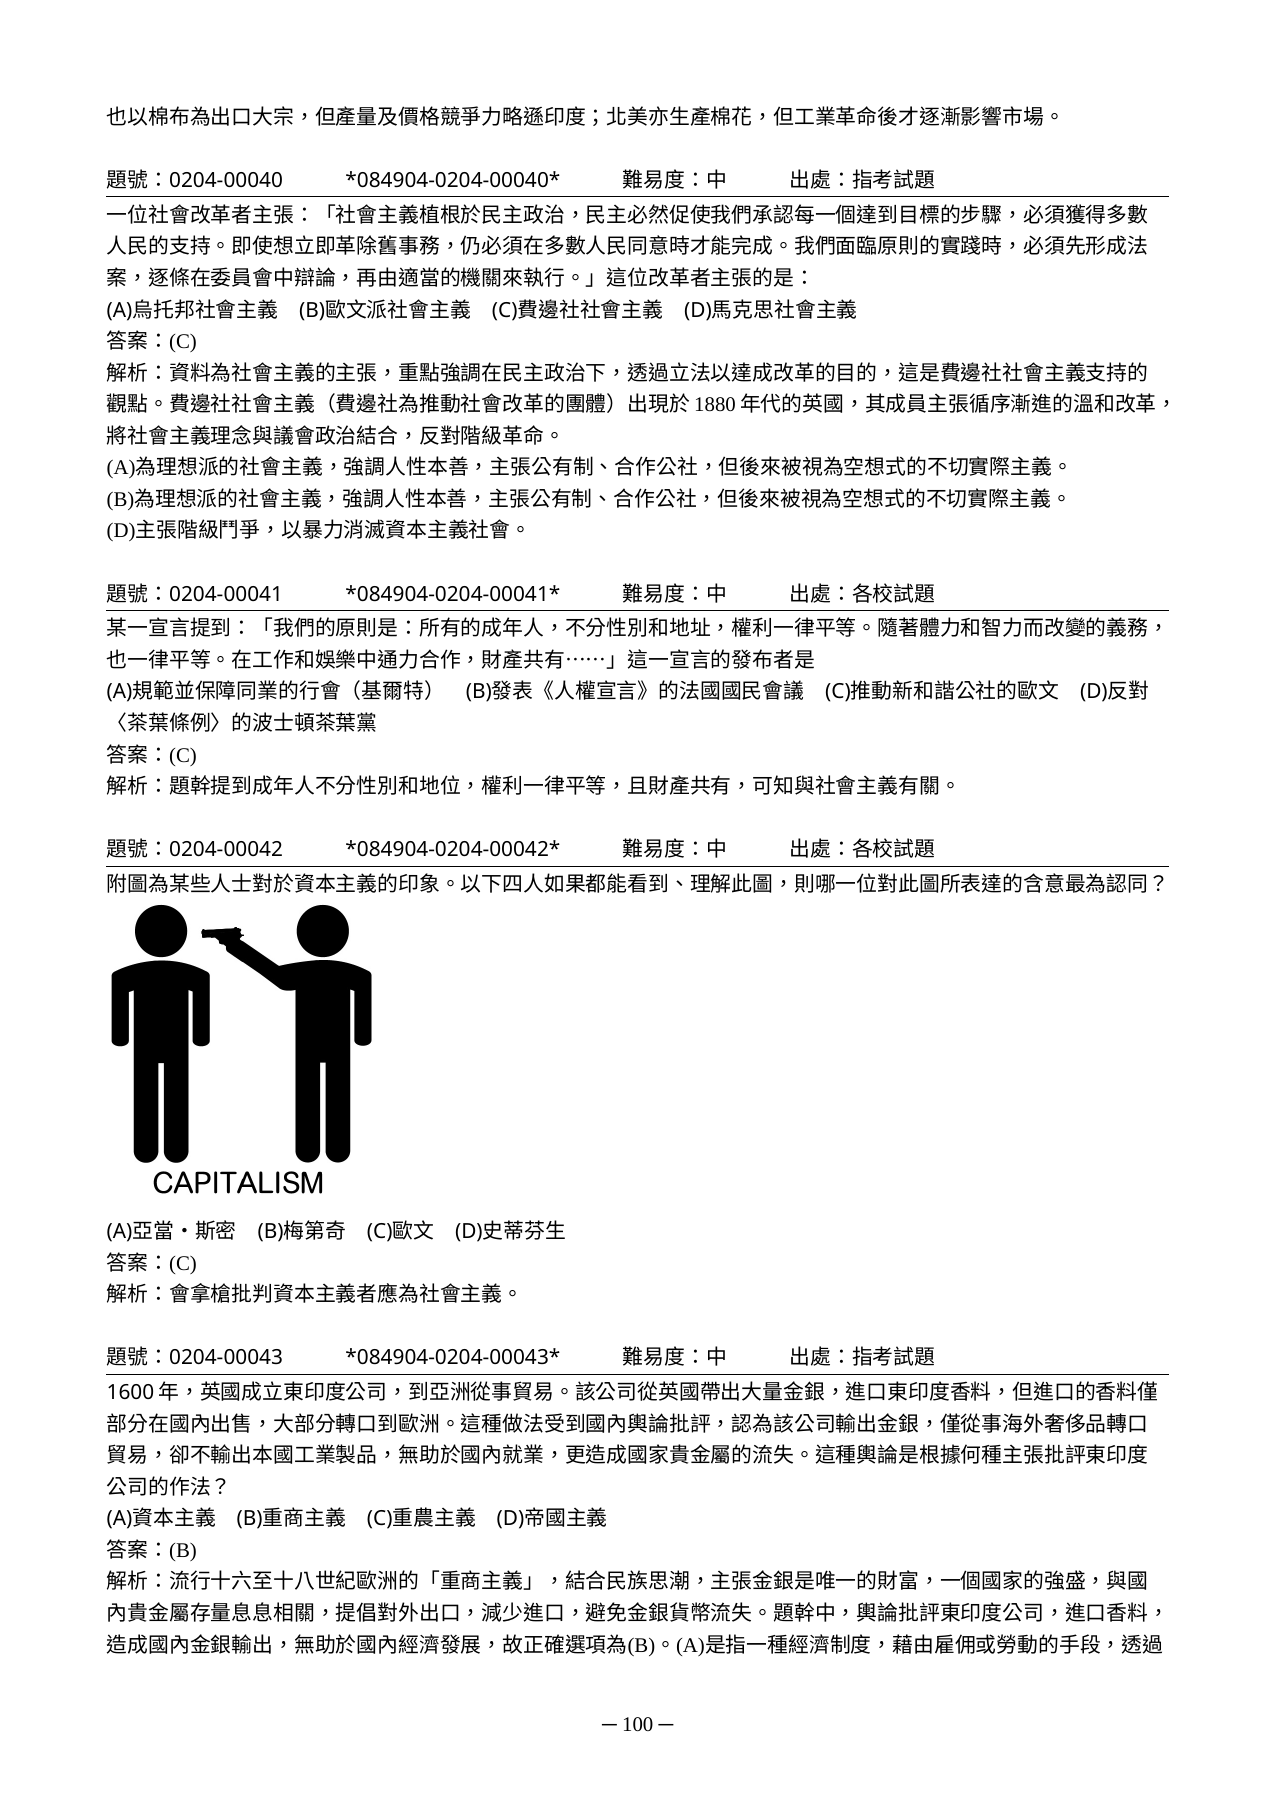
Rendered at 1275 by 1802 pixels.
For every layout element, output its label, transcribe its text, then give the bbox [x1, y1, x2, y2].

text 解析：資料為社會主義的主張，重點強調在民主政治下，透過立法以達成改革的目的，這是費邊社社會主義支持的觀點。費邊社社會主義（費邊社為推動社會改革的團體）出現於1880年代的英國，其成員主張循序漸進的溫和改革，將社會主義理念與議會政治結合，反對階級革命。 (A)為理想派的社會主義，強調人性本善，主張公有制、合作公社，但後來被視為空想式的不切實際主義。 (B)為理想派的社會主義，強調人性本善，主張公有制、合作公社，但後來被視為空想式的不切實際主義。 (D)主張階級鬥爭，以暴力消滅資本主義社會。 [106, 355, 1169, 545]
text 答案：(B) [106, 1532, 1169, 1564]
picture [106, 898, 379, 1199]
text 答案：(C) [106, 737, 1169, 769]
text 答案：(C) [106, 1245, 1169, 1277]
text 解析：會拿槍批判資本主義者應為社會主義。 [106, 1277, 1169, 1308]
text 一位社會改革者主張：「社會主義植根於民主政治，民主必然促使我們承認每一個達到目標的步驟，必須獲得多數人民的支持。即使想立即革除舊事務，仍必須在多數人民同意時才能完成。我們面臨原則的實踐時，必須先形成法案，逐條在委員會中辯論，再由適當的機關來執行。」這位改革者主張的是： (A)烏托邦社會主義 (B)歐文派社會主義 (C)費邊社社會主義 (D)馬克思社會主義 [106, 197, 1169, 324]
text 題號：0204-00042 *084904-0204-00042* 難易度：中 出處：各校試題 [106, 832, 1169, 866]
text 解析：題幹提到成年人不分性別和地位，權利一律平等，且財產共有，可知與社會主義有關。 [106, 769, 1169, 800]
text 題號：0204-00041 *084904-0204-00041* 難易度：中 出處：各校試題 [106, 576, 1169, 610]
text 1600年，英國成立東印度公司，到亞洲從事貿易。該公司從英國帶出大量金銀，進口東印度香料，但進口的香料僅部分在國內出售，大部分轉口到歐洲。這種做法受到國內輿論批評，認為該公司輸出金銀，僅從事海外奢侈品轉口貿易，卻不輸出本國工業製品，無助於國內就業，更造成國家貴金屬的流失。這種輿論是根據何種主張批評東印度公司的作法？ (A)資本主義 (B)重商主義 (C)重農主義 (D)帝國主義 [106, 1375, 1169, 1532]
text 題號：0204-00040 *084904-0204-00040* 難易度：中 出處：指考試題 [106, 163, 1169, 196]
text 某一宣言提到：「我們的原則是：所有的成年人，不分性別和地址，權利一律平等。隨著體力和智力而改變的義務，也一律平等。在工作和娛樂中通力合作，財產共有……」這一宣言的發布者是 (A)規範並保障同業的行會（基爾特） (B)發表《人權宣言》的法國國民會議 (C)推動新和諧公社的歐文 (D)反對〈茶葉條例〉的波士頓茶葉黨 [106, 611, 1169, 737]
text 附圖為某些人士對於資本主義的印象。以下四人如果都能看到、理解此圖，則哪一位對此圖所表達的含意最為認同？ (A)亞當‧斯密 (B)梅第奇 (C)歐文 (D)史蒂芬生 [106, 867, 1169, 1245]
text 答案：(C) [106, 324, 1169, 355]
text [106, 1564, 1169, 1659]
text 題號：0204-00043 *084904-0204-00043* 難易度：中 出處：指考試題 [106, 1340, 1169, 1374]
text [106, 100, 1169, 131]
